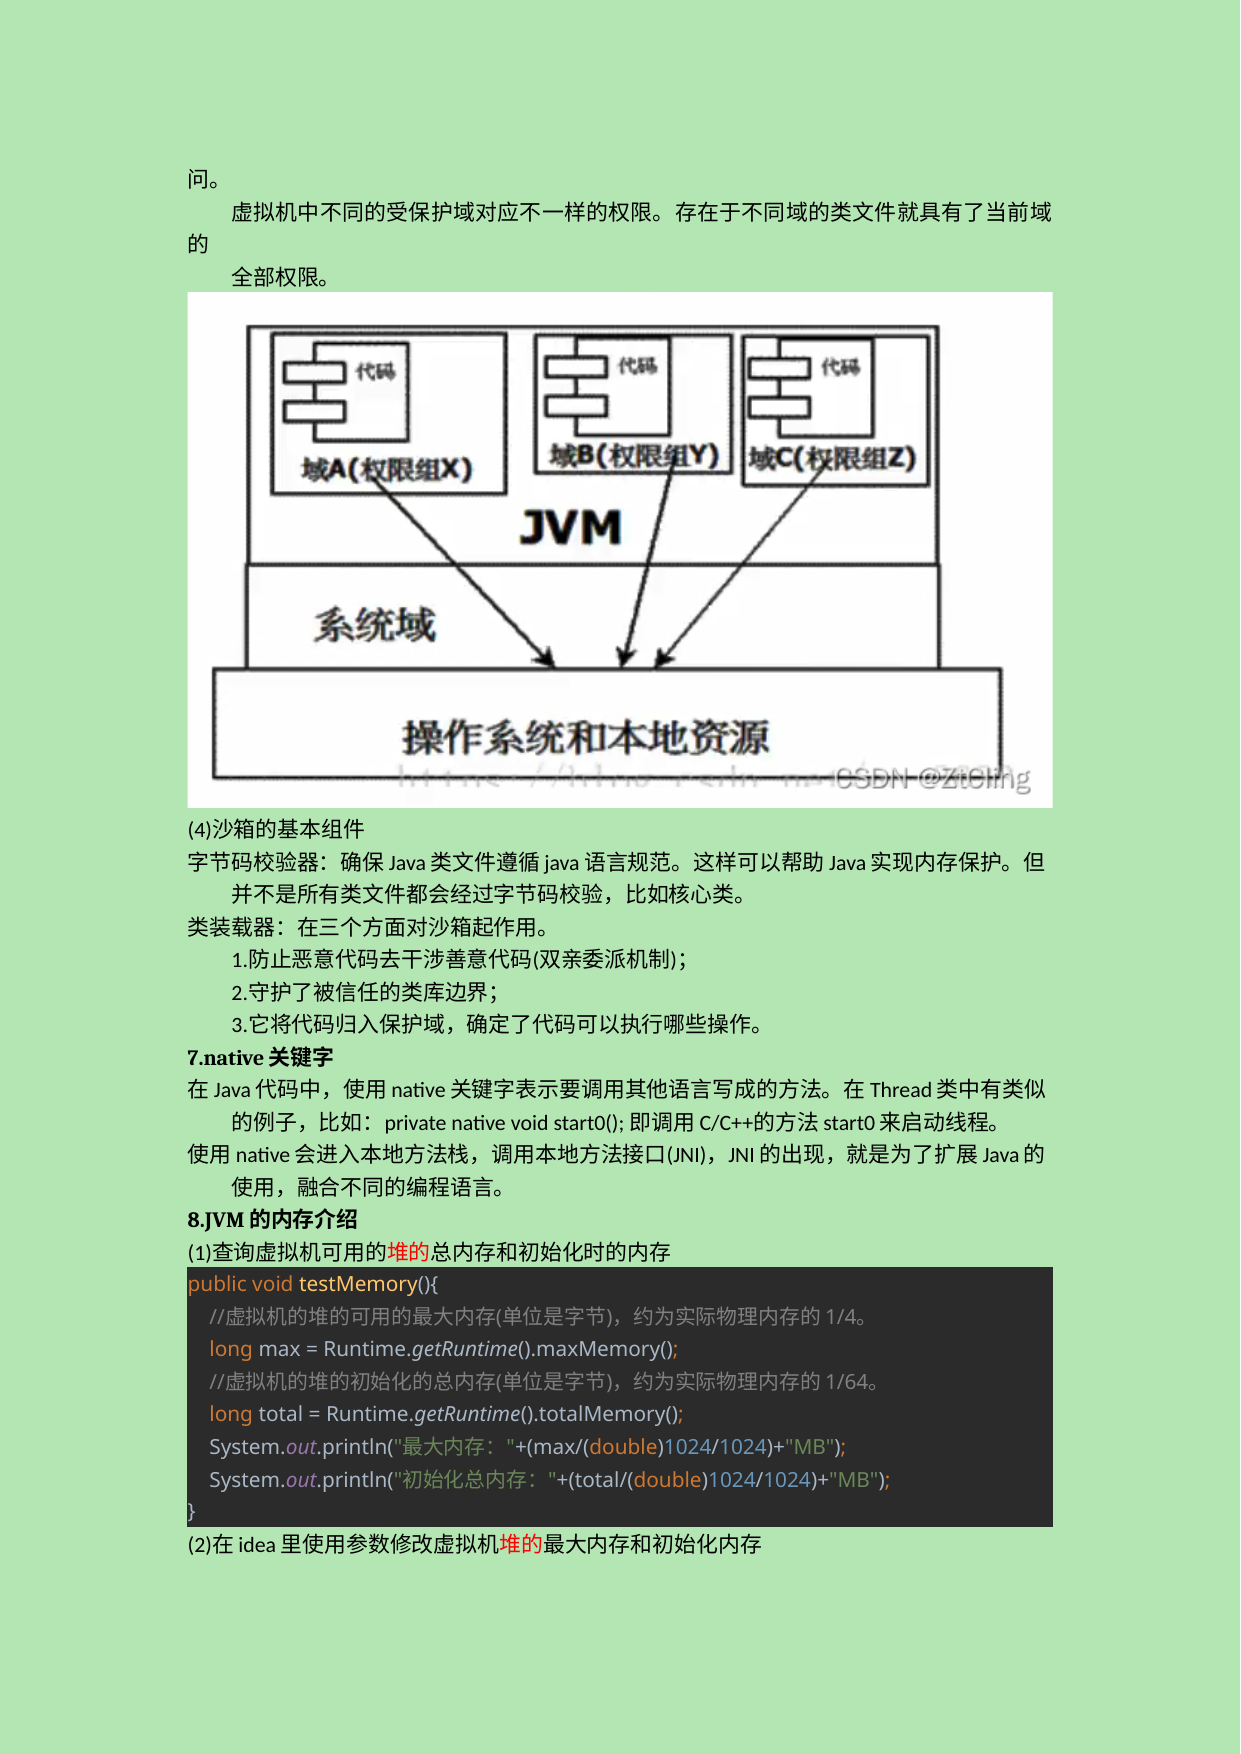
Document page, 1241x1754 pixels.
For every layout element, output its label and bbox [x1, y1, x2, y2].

picture [187, 292, 1053, 808]
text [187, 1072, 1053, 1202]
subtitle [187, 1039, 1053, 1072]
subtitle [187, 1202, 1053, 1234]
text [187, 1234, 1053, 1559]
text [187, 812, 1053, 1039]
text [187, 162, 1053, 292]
